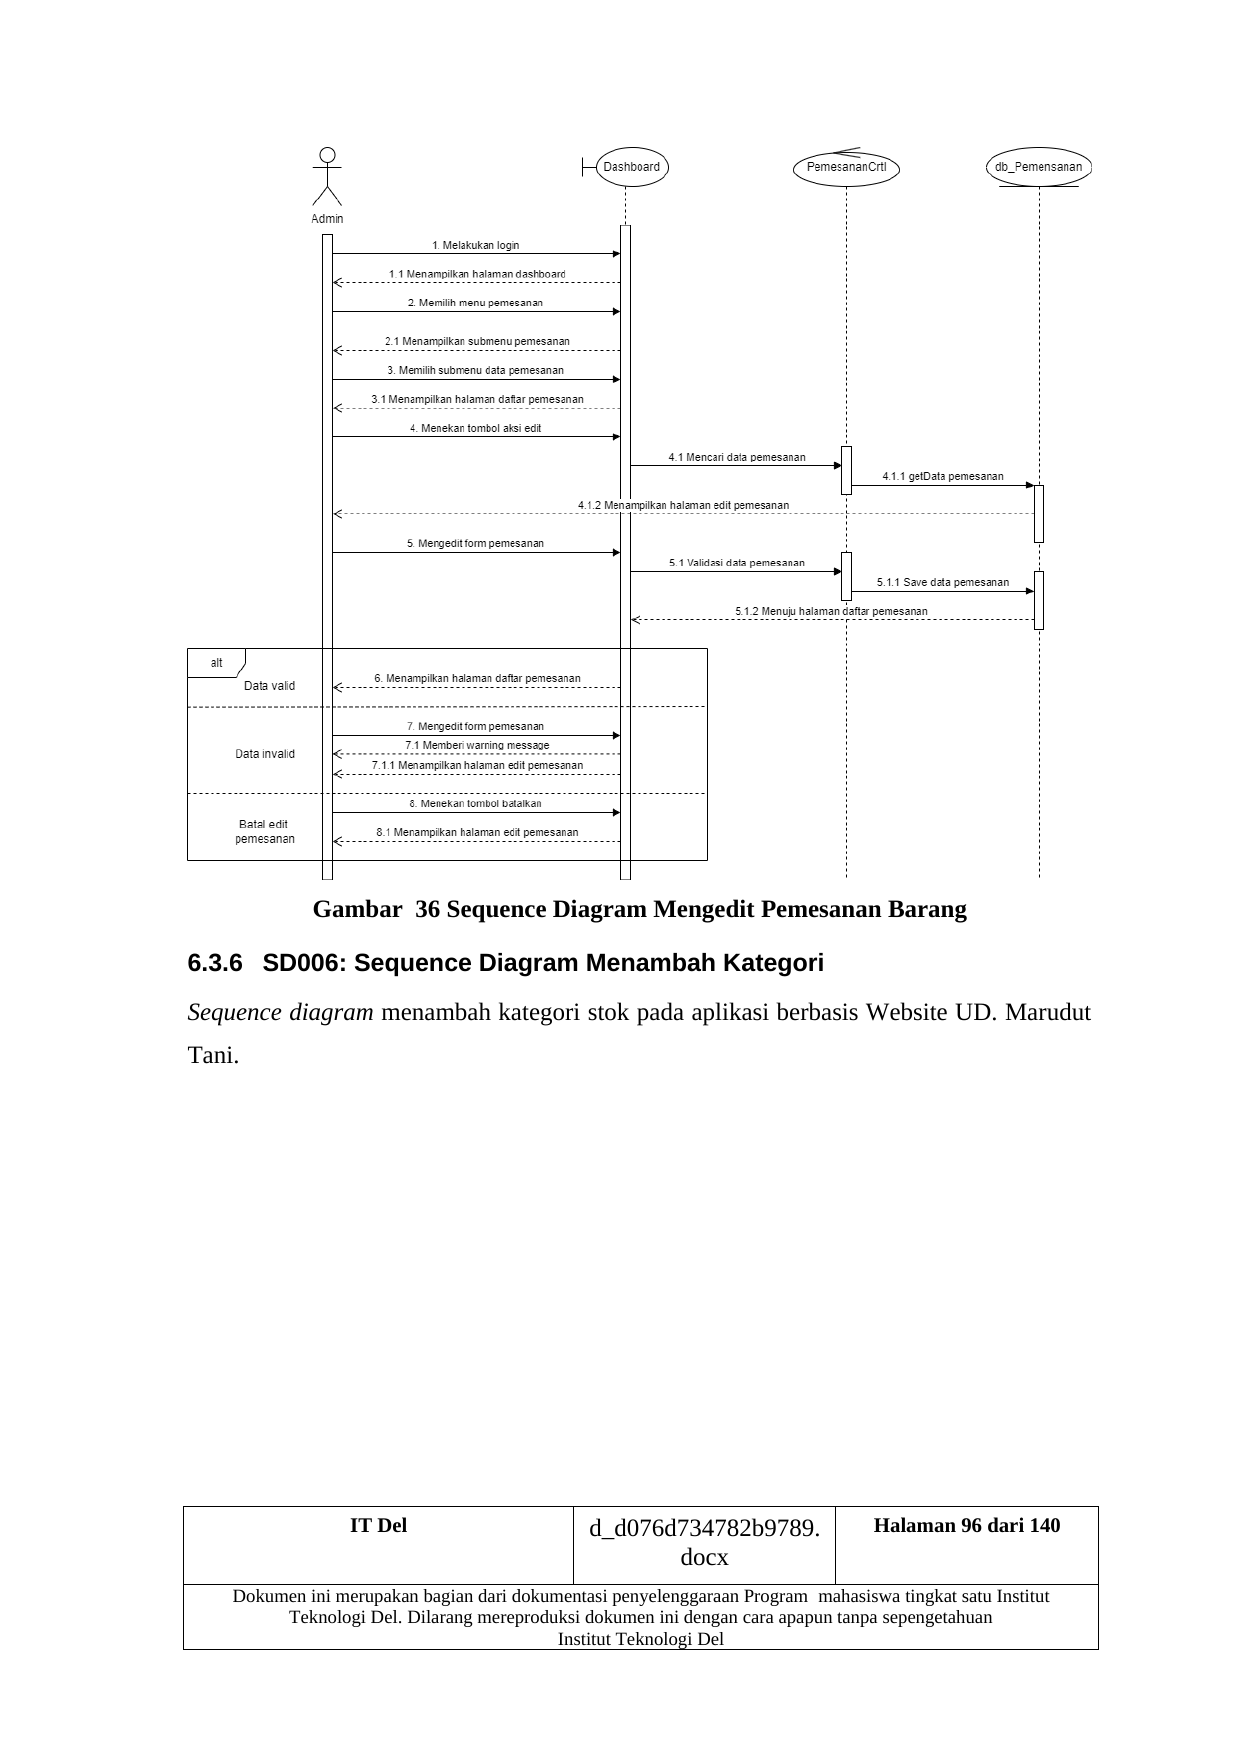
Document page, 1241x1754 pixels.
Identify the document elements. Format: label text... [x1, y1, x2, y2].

text Sequence diagram menambah kategori stok pada aplikasi berbasis Website UD. Marudut Tani. [187, 997, 1092, 1069]
text Gambar 36 Sequence Diagram Mengedit Pemesanan Barang [187, 894, 1092, 923]
picture [187, 147, 1092, 880]
subtitle SD006: Sequence Diagram Menambah Kategori [187, 948, 1092, 976]
